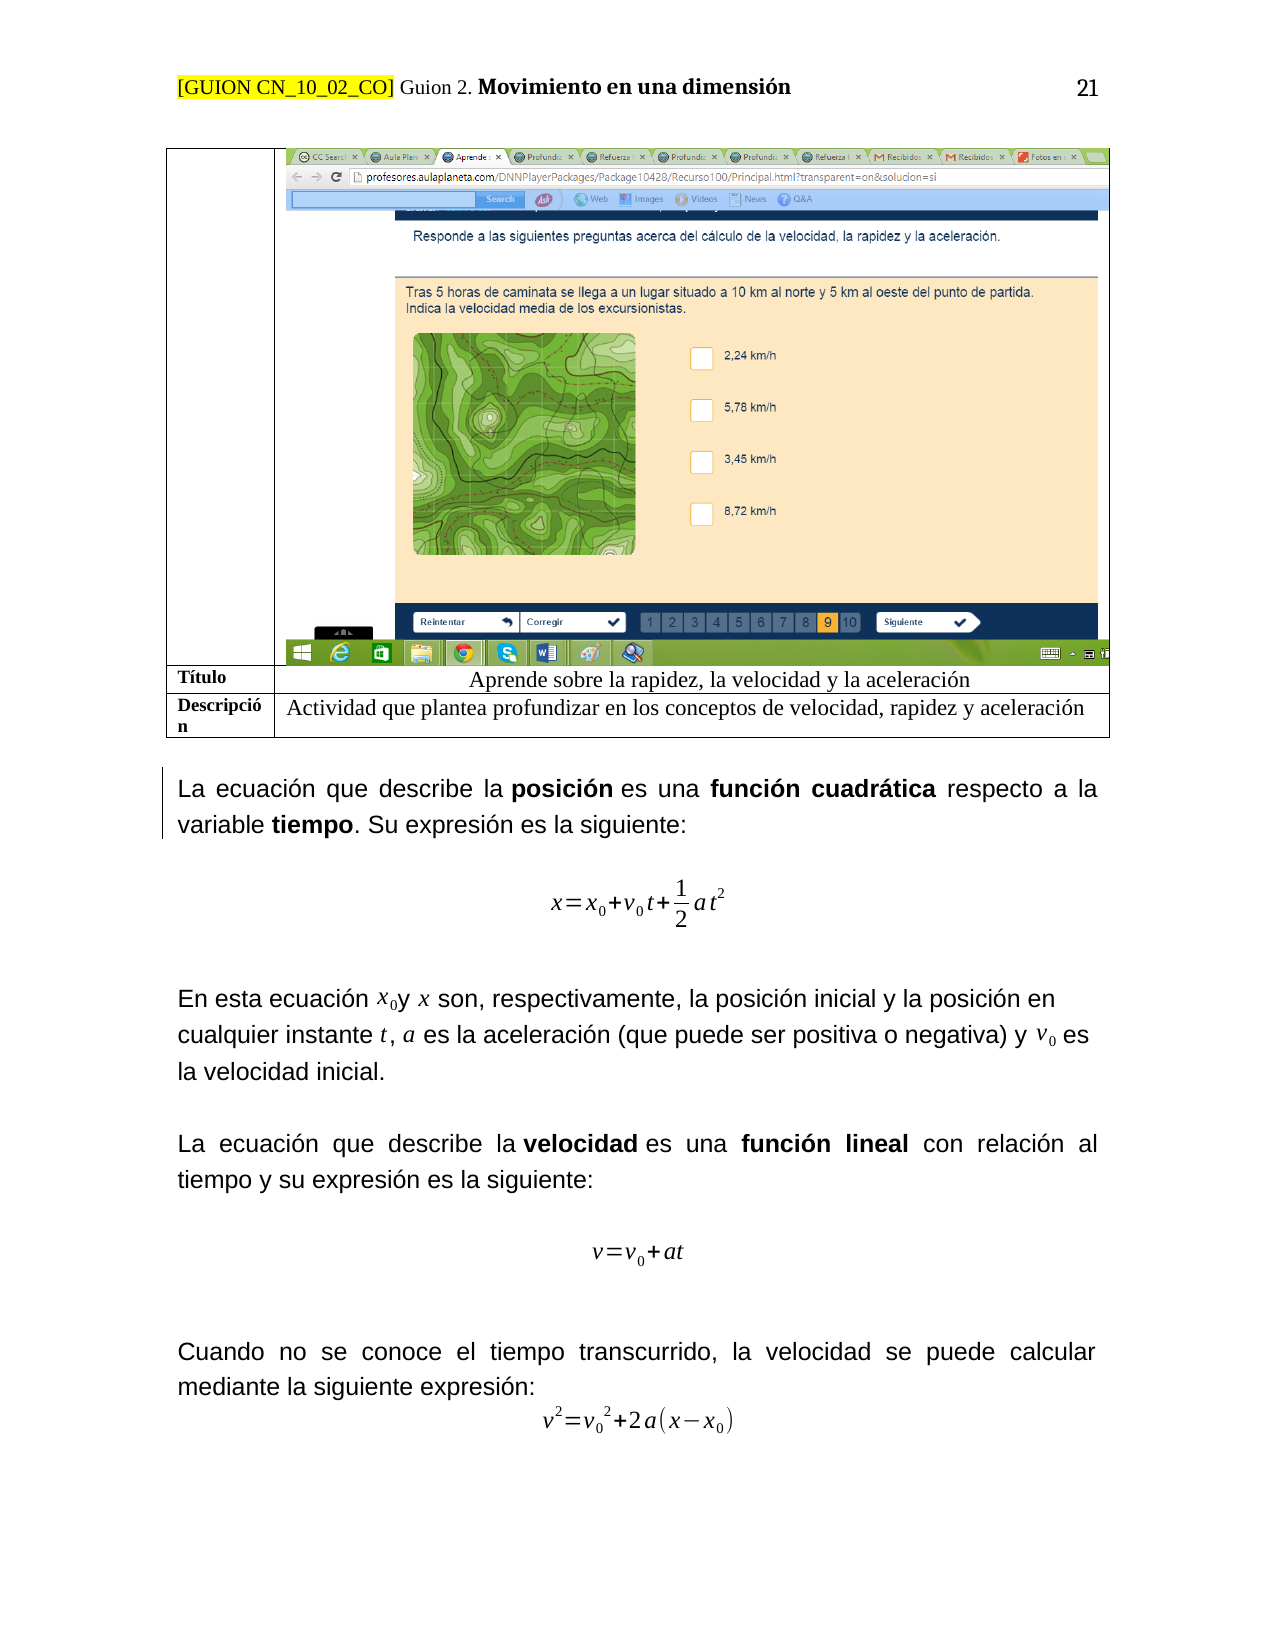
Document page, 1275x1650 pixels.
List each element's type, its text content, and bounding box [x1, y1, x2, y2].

table_cell Aprende sobre la rapidez, la velocidad y la aceleración [275, 666, 1109, 693]
text En esta ecuación y son, respectivamente, la posición inicial y la posición en cualquier instante , es la aceleración (que puede ser positiva o negativa) y es la velocidad inicial. [177, 978, 1098, 1086]
table_cell Actividad que plantea profundizar en los conceptos de velocidad, rapidez y aceleración [275, 694, 1109, 737]
picture [286, 148, 1109, 666]
text La ecuación que describe la posición es una función cuadrática respecto a lavariable tiempo. Su expresión es la siguiente: [177, 767, 1098, 839]
text Cuando no se conoce el tiempo transcurrido, la velocidad se puede calcular mediante la siguiente expresión: [177, 1329, 1098, 1401]
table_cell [167, 149, 274, 665]
table_cell Título [167, 666, 274, 693]
table_cell Descripción [167, 694, 274, 737]
text La ecuación que describe la velocidad es una función lineal con relación al tiempo y su expresión es la siguiente: [177, 1122, 1098, 1193]
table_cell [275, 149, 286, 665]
